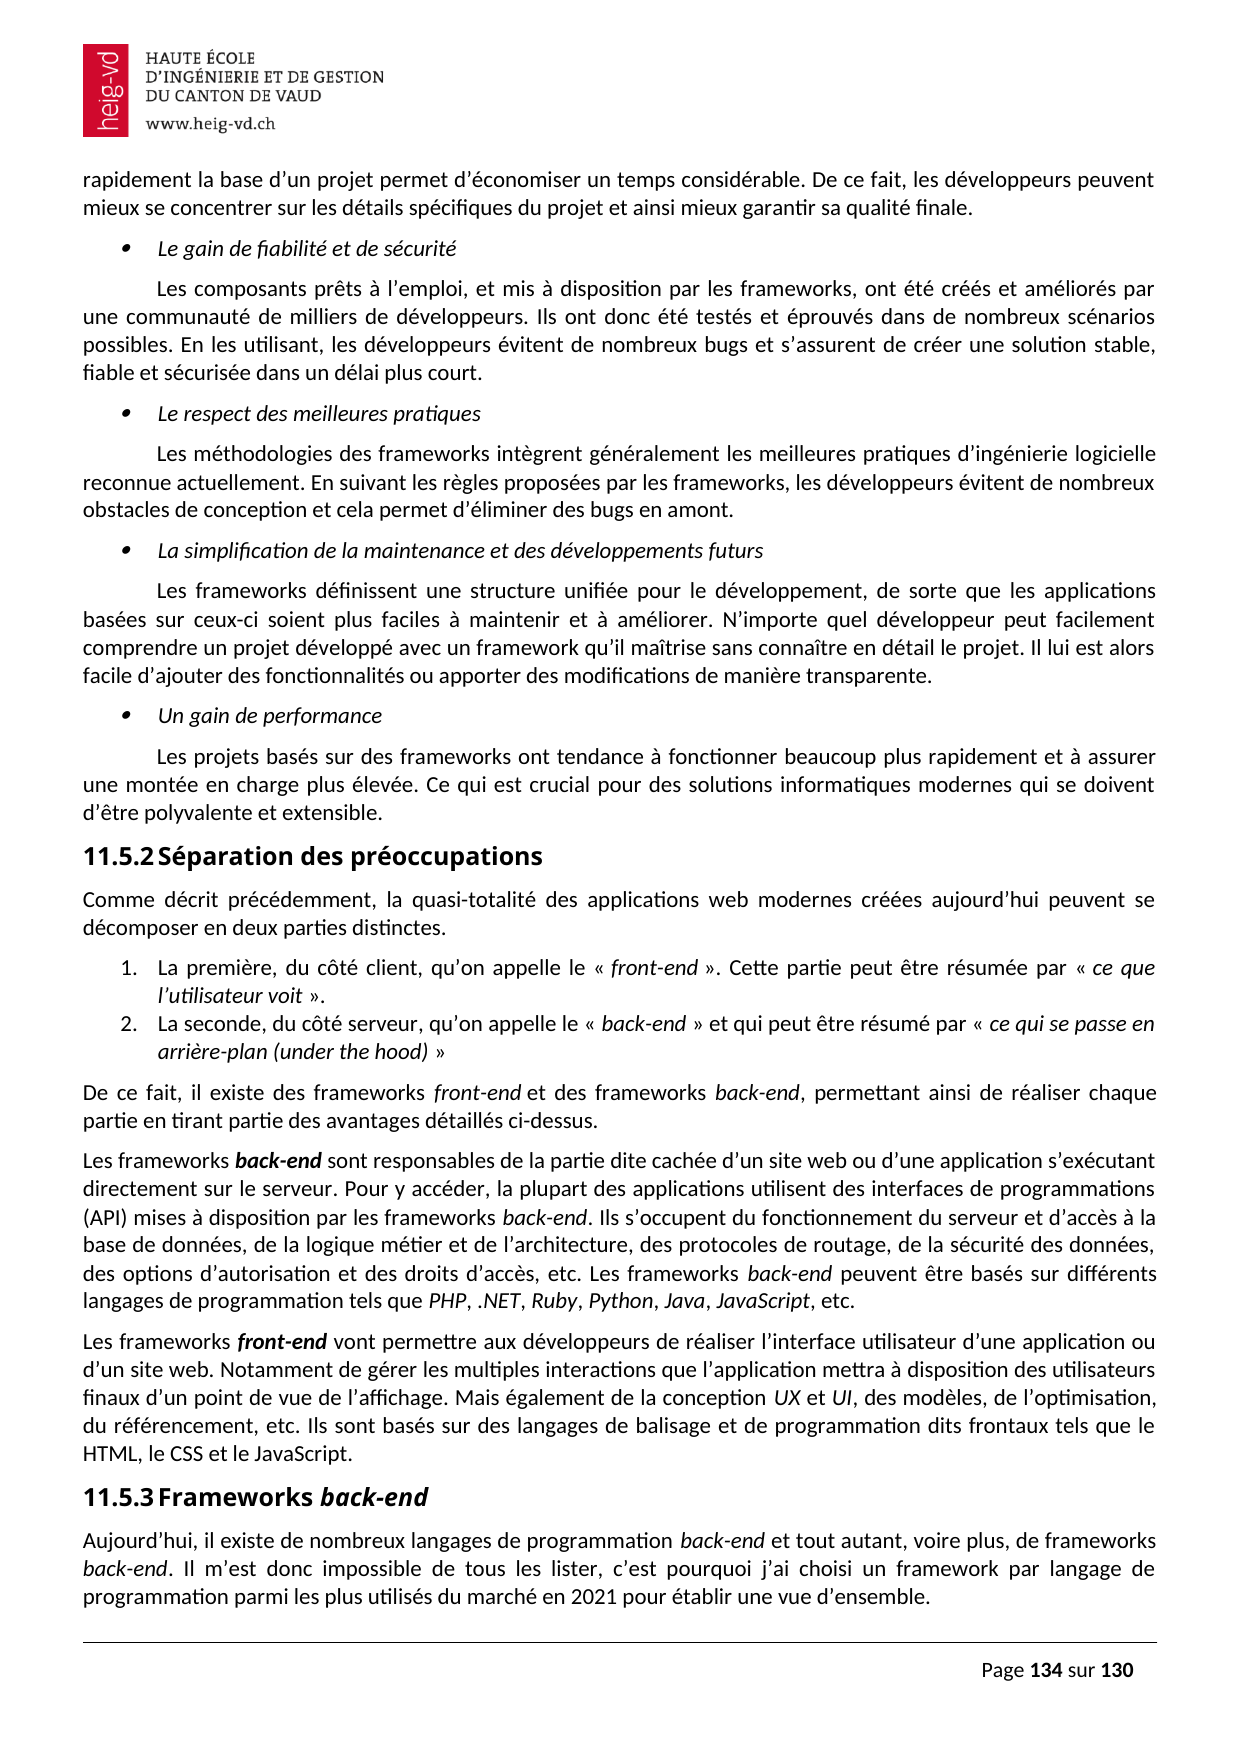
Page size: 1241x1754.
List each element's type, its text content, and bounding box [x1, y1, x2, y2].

list La seconde, du côté serveur, qu’on appelle le « back-end » et qui peut être résumé par « ce qui se passe en arrière-plan (under the hood) » [120, 1009, 1157, 1066]
text Les méthodologies des frameworks intègrent généralement les meilleures pratiques d’ingénierie logicielle reconnue actuellement. En suivant les règles proposées par les frameworks, les développeurs évitent de nombreux obstacles de conception et cela permet d’éliminer des bugs en amont. [83, 439, 1157, 524]
text Les projets basés sur des frameworks ont tendance à fonctionner beaucoup plus rapidement et à assurer une montée en charge plus élevée. Ce qui est crucial pour des solutions informatiques modernes qui se doivent d’être polyvalente et extensible. [83, 742, 1157, 826]
text Aujourd’hui, il existe de nombreux langages de programmation back-end et tout autant, voire plus, de frameworks back-end. Il m’est donc impossible de tous les lister, c’est pourquoi j’ai choisi un framework par langage de programmation parmi les plus utilisés du marché en 2021 pour établir une vue d’ensemble. [83, 1526, 1157, 1610]
picture [83, 44, 384, 137]
list La première, du côté client, qu’on appelle le « front-end ». Cette partie peut être résumée par « ce que l’utilisateur voit ». [120, 953, 1157, 1009]
subtitle Séparation des préoccupations [83, 838, 1157, 872]
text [83, 165, 1157, 221]
text Les frameworks back-end sont responsables de la partie dite cachée d’un site web ou d’une application s’exécutant directement sur le serveur. Pour y accéder, la plupart des applications utilisent des interfaces de programmations (API) mises à disposition par les frameworks back-end. Ils s’occupent du fonctionnement du serveur et d’accès à la base de données, de la logique métier et de l’architecture, des protocoles de routage, de la sécurité des données, des options d’autorisation et des droits d’accès, etc. Les frameworks back-end peuvent être basés sur différents langages de programmation tels que PHP, .NET, Ruby, Python, Java, JavaScript, etc. [83, 1147, 1157, 1315]
list Le gain de fiabilité et de sécurité [120, 234, 1157, 262]
list Un gain de performance [120, 701, 1157, 729]
text Les composants prêts à l’emploi, et mis à disposition par les frameworks, ont été créés et améliorés par une communauté de milliers de développeurs. Ils ont donc été testés et éprouvés dans de nombreux scénarios possibles. En les utilisant, les développeurs évitent de nombreux bugs et s’assurent de créer une solution stable, fiable et sécurisée dans un délai plus court. [83, 274, 1157, 387]
text De ce fait, il existe des frameworks front-end et des frameworks back-end, permettant ainsi de réaliser chaque partie en tirant partie des avantages détaillés ci-dessus. [83, 1078, 1157, 1134]
text Les frameworks définissent une structure unifiée pour le développement, de sorte que les applications basées sur ceux-ci soient plus faciles à maintenir et à améliorer. N’importe quel développeur peut facilement comprendre un projet développé avec un framework qu’il maîtrise sans connaître en détail le projet. Il lui est alors facile d’ajouter des fonctionnalités ou apporter des modifications de manière transparente. [83, 577, 1157, 689]
text Les frameworks front-end vont permettre aux développeurs de réaliser l’interface utilisateur d’une application ou d’un site web. Notamment de gérer les multiples interactions que l’application mettra à disposition des utilisateurs finaux d’un point de vue de l’affichage. Mais également de la conception UX et UI, des modèles, de l’optimisation, du référencement, etc. Ils sont basés sur des langages de balisage et de programmation dits frontaux tels que le HTML, le CSS et le JavaScript. [83, 1327, 1157, 1467]
subtitle Frameworks back-end [83, 1480, 1157, 1514]
list La simplification de la maintenance et des développements futurs [120, 536, 1157, 564]
text Comme décrit précédemment, la quasi-totalité des applications web modernes créées aujourd’hui peuvent se décomposer en deux parties distinctes. [83, 885, 1157, 941]
list Le respect des meilleures pratiques [120, 399, 1157, 427]
